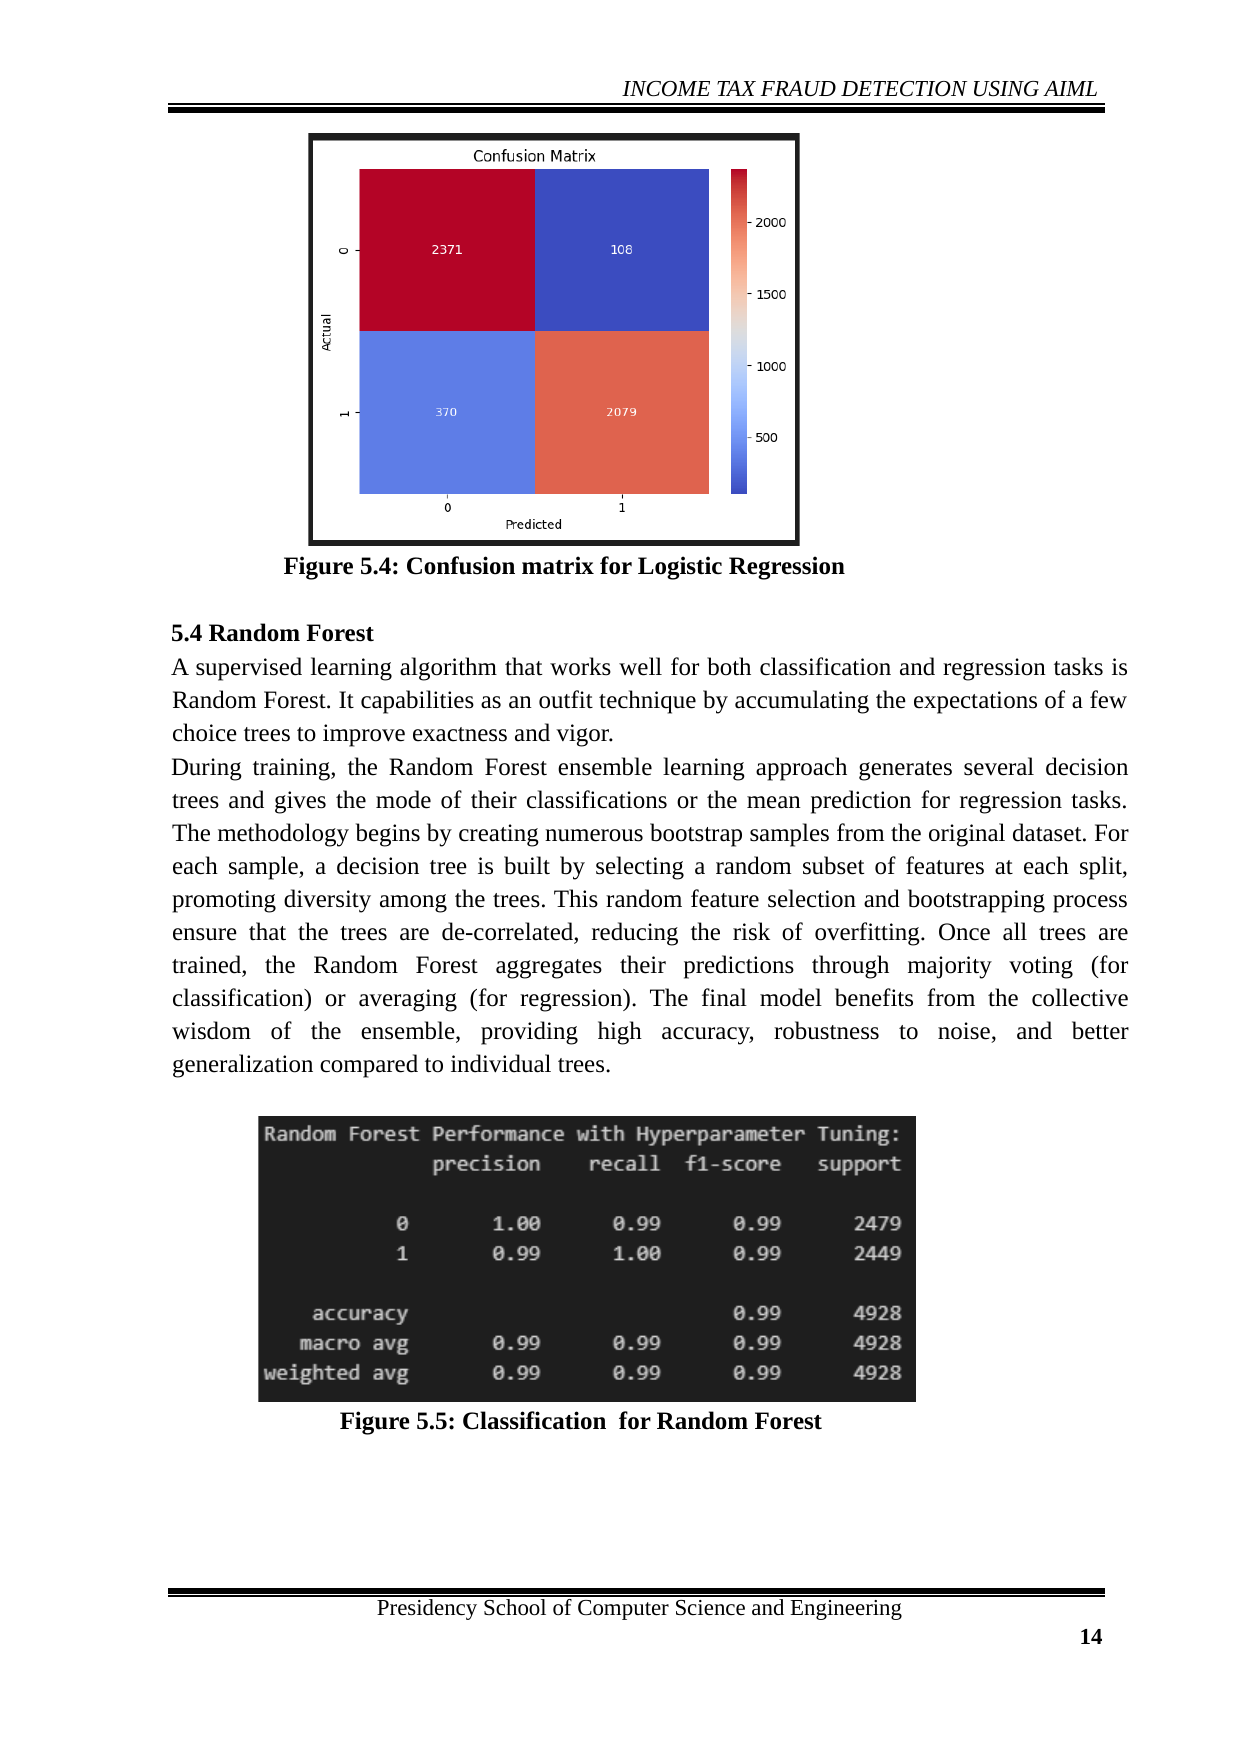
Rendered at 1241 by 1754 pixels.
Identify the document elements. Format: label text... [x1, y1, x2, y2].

text 5.4 Random Forest [171, 618, 1129, 647]
text During training, the Random Forest ensemble learning approach generates several decision trees and gives the mode of their classifications or the mean prediction for regression tasks. The methodology begins by creating numerous bootstrap samples from the original dataset. For each sample, a decision tree is built by selecting a random subset of features at each split, promoting diversity among the trees. This random feature selection and bootstrapping process ensure that the trees are de-correlated, reducing the risk of overfitting. Once all trees are trained, the Random Forest aggregates their predictions through majority voting (for classification) or averaging (for regression). The final model benefits from the collective wisdom of the ensemble, providing high accuracy, robustness to noise, and better generalization compared to individual trees. [171, 752, 1129, 1078]
text Figure 5.5: Classification for Random Forest [171, 1406, 1129, 1435]
picture [258, 1116, 916, 1402]
picture [308, 133, 800, 546]
text Figure 5.4: Confusion matrix for Logistic Regression [171, 551, 1129, 579]
text A supervised learning algorithm that works well for both classification and regression tasks is Random Forest. It capabilities as an outfit technique by accumulating the expectations of a few choice trees to improve exactness and vigor. [171, 652, 1129, 747]
